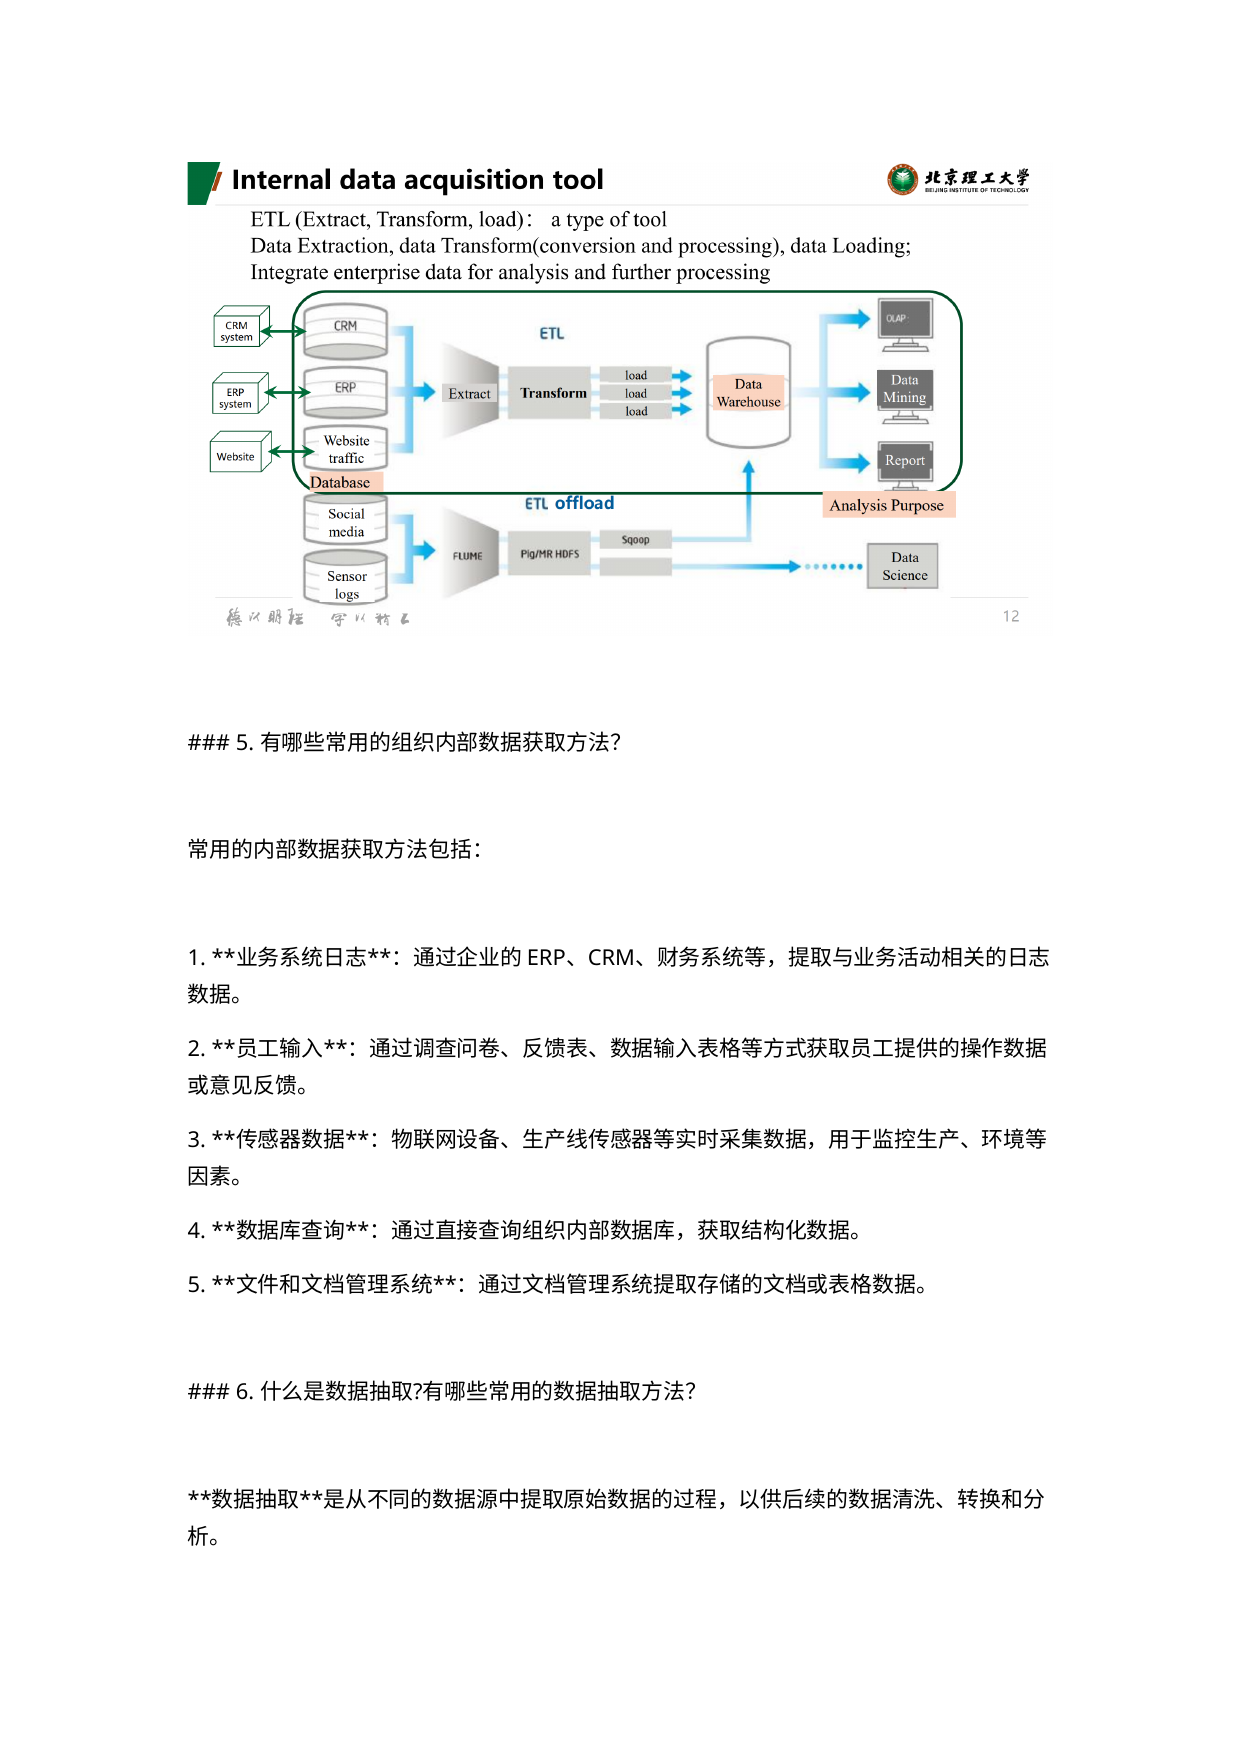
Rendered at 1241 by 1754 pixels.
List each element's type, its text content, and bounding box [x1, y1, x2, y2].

text **数据抽取**是从不同的数据源中提取原始数据的过程，以供后续的数据清洗、转换和分析。 [187, 1481, 1053, 1551]
text 5. **文件和文档管理系统**：通过文档管理系统提取存储的文档或表格数据。 [187, 1266, 1053, 1299]
text ### 5. 有哪些常用的组织内部数据获取方法？ [187, 724, 1053, 757]
text 3. **传感器数据**：物联网设备、生产线传感器等实时采集数据，用于监控生产、环境等因素。 [187, 1121, 1053, 1191]
text 1. **业务系统日志**：通过企业的ERP、CRM、财务系统等，提取与业务活动相关的日志数据。 [187, 939, 1053, 1009]
picture [187, 162, 1053, 636]
text 2. **员工输入**：通过调查问卷、反馈表、数据输入表格等方式获取员工提供的操作数据或意见反馈。 [187, 1030, 1053, 1100]
text ### 6. 什么是数据抽取?有哪些常用的数据抽取方法？ [187, 1374, 1053, 1406]
text 4. **数据库查询**：通过直接查询组织内部数据库，获取结构化数据。 [187, 1213, 1053, 1245]
text 常用的内部数据获取方法包括： [187, 832, 1053, 864]
